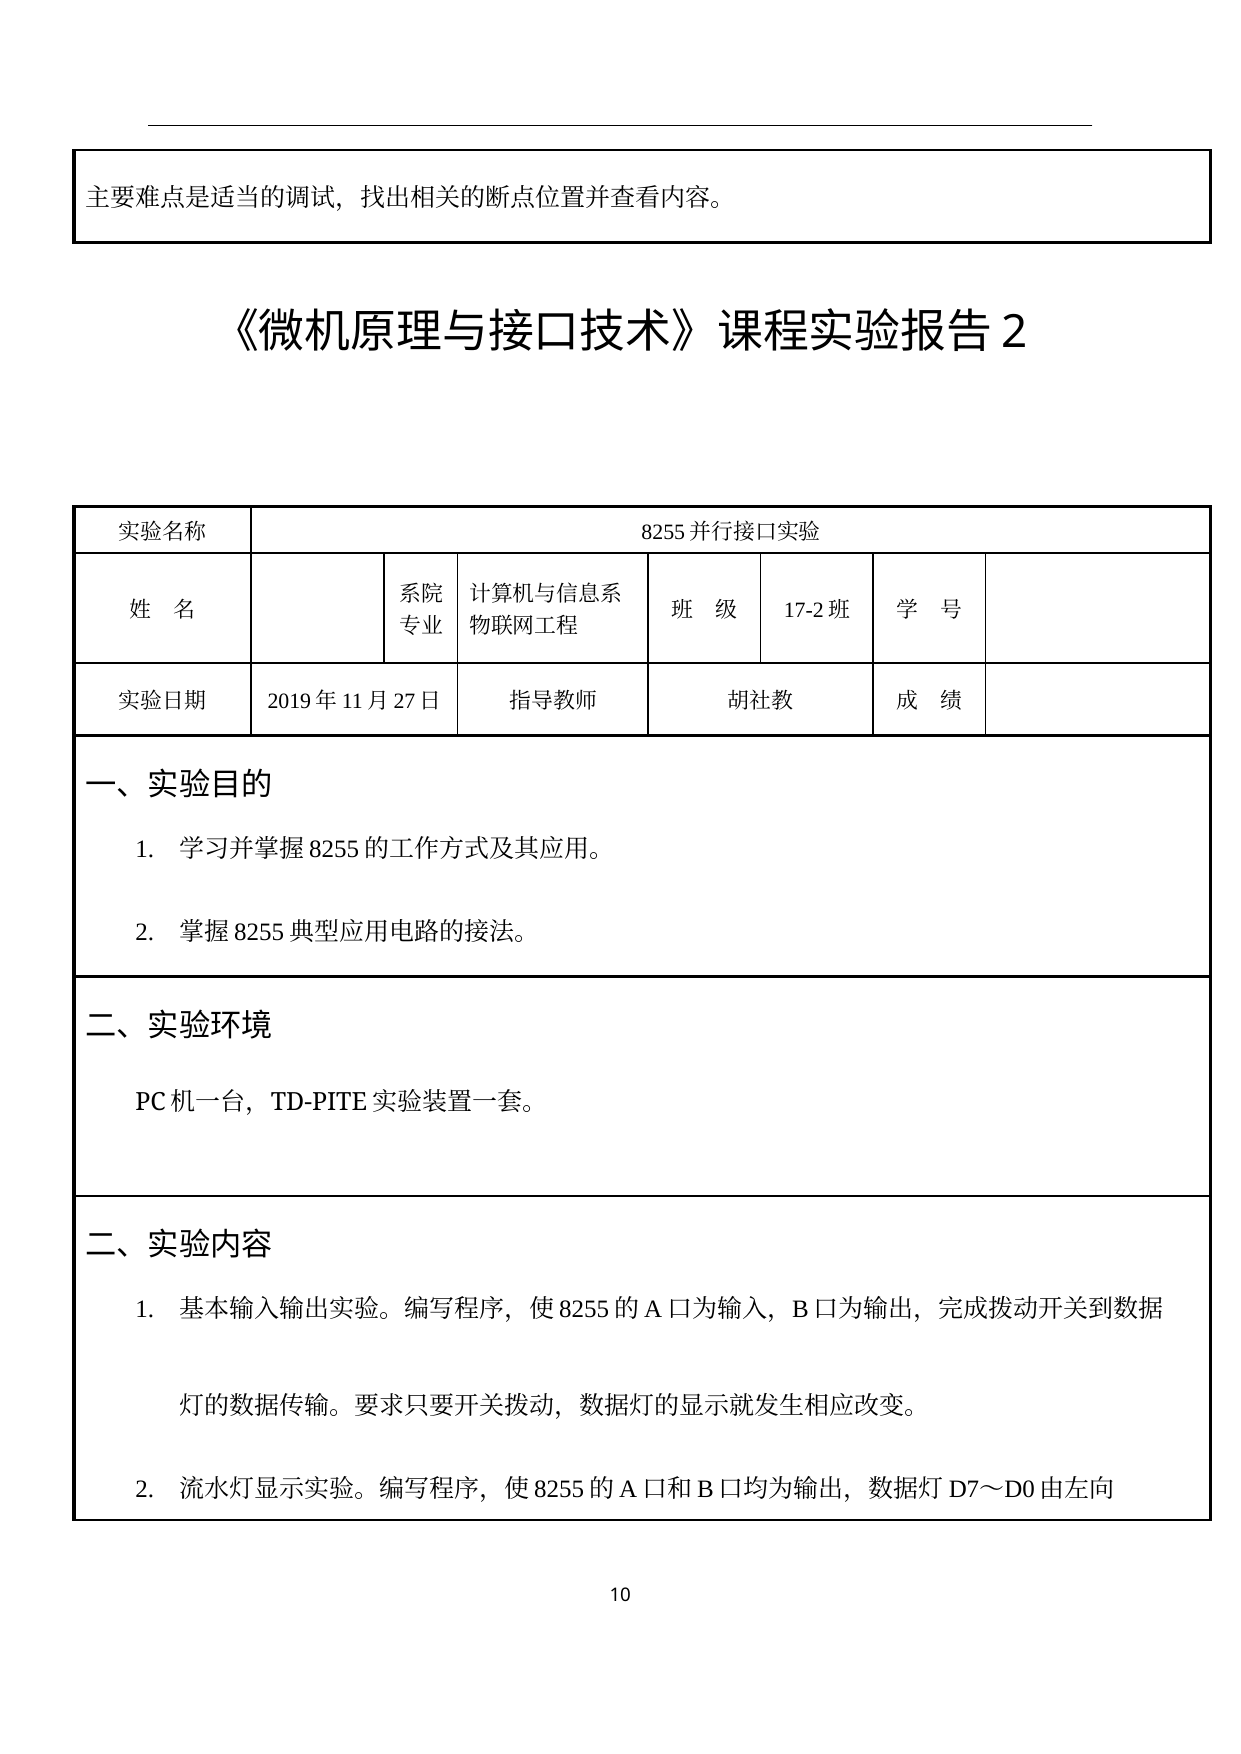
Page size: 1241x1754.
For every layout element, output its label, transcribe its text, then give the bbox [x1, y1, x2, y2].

table_header 8255并行接口实验 [252, 508, 1209, 552]
table_header 实验名称 [76, 508, 250, 552]
table_cell 班 级 [649, 554, 760, 662]
table_cell 一、实验目的 学习并掌握8255的工作方式及其应用。 掌握8255典型应用电路的接法。 [76, 737, 1209, 974]
table_cell 计算机与信息系 物联网工程 [458, 554, 647, 662]
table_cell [76, 1197, 1209, 1519]
table_cell 二、实验环境 PC机一台，TD-PITE实验装置一套。 [76, 978, 1209, 1195]
table_cell 姓 名 [76, 554, 250, 662]
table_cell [76, 151, 1209, 241]
table_cell 指导教师 [458, 664, 647, 733]
table_cell 2019年11月27日 [252, 664, 457, 733]
table_cell 成 绩 [874, 664, 985, 733]
table_cell 胡社教 [649, 664, 872, 733]
table_cell [252, 554, 383, 662]
table_cell [986, 554, 1209, 662]
table_cell 17-2班 [761, 554, 872, 662]
subtitle 《微机原理与接口技术》课程实验报告2 [148, 279, 1092, 377]
table_cell 学 号 [874, 554, 985, 662]
table_cell 系院专业 [385, 554, 457, 662]
table_cell 实验日期 [76, 664, 250, 733]
table_cell [986, 664, 1209, 733]
